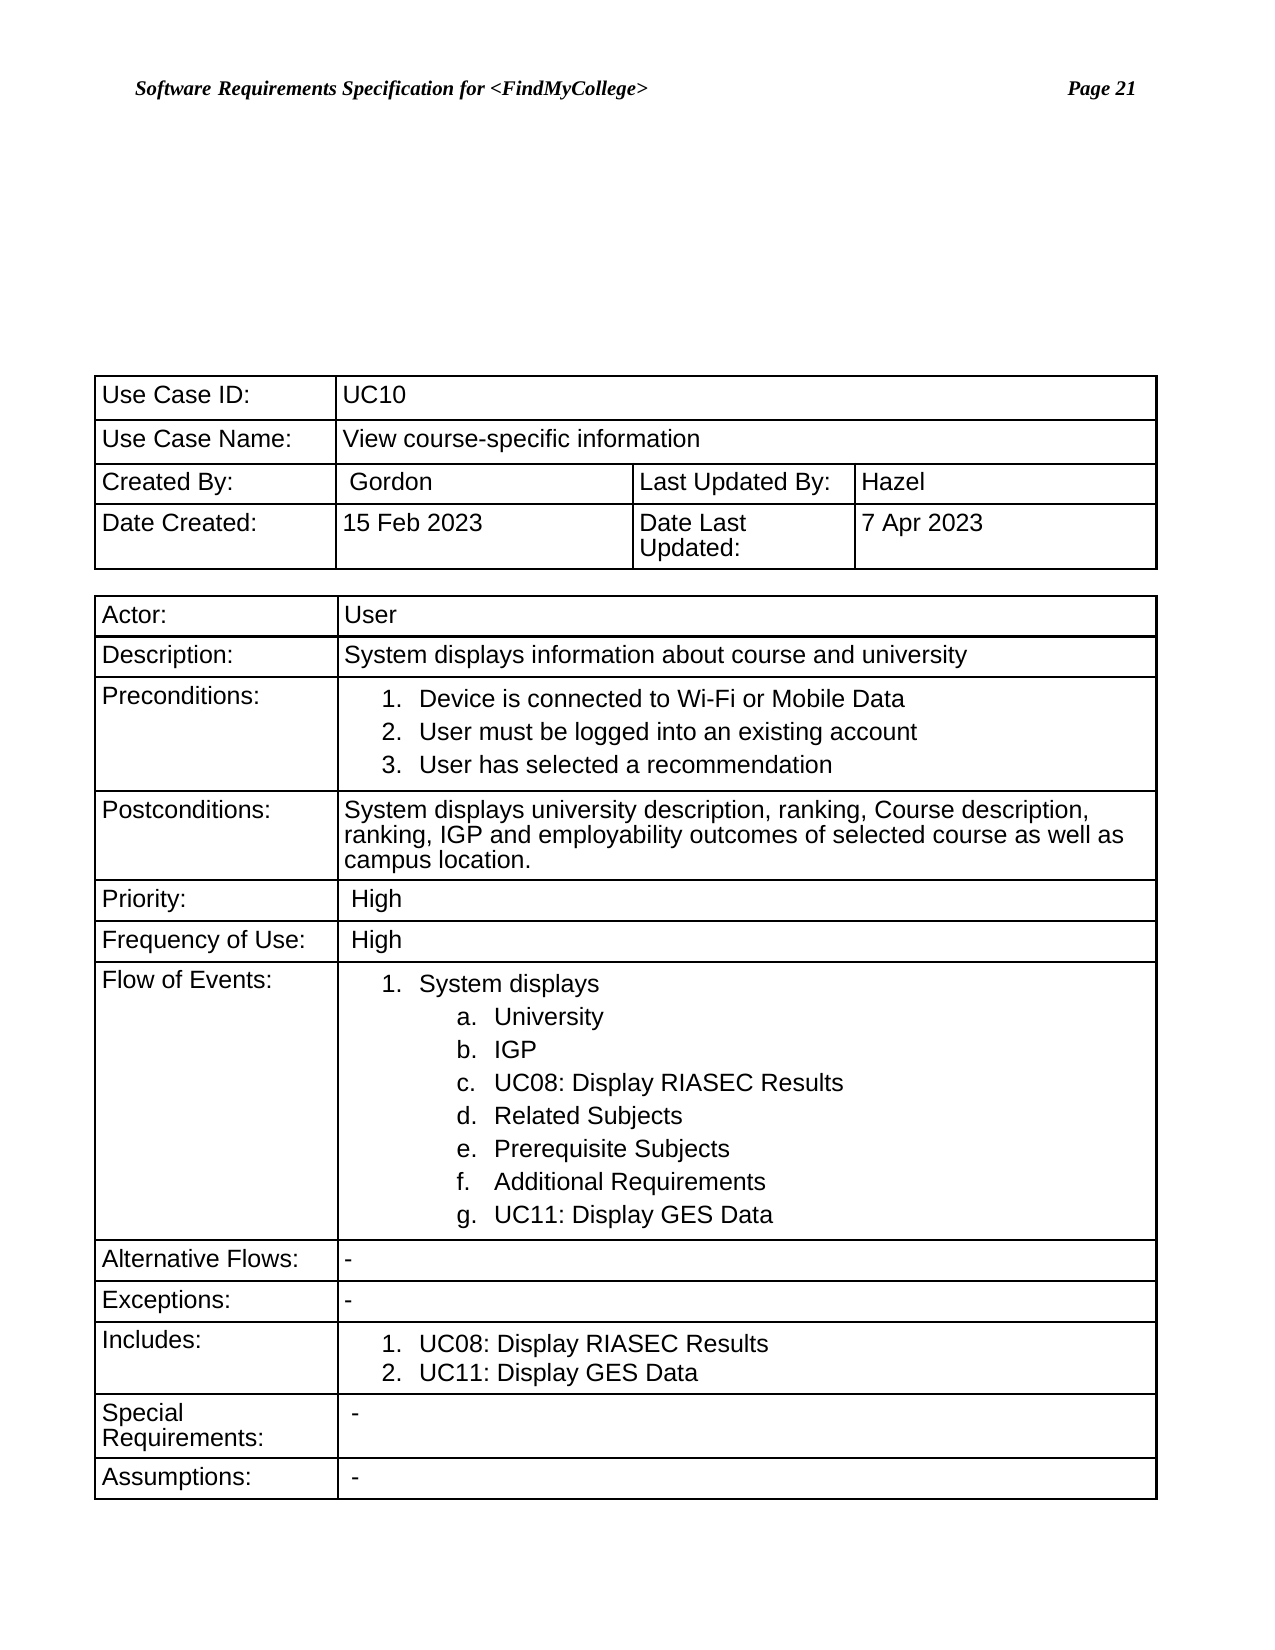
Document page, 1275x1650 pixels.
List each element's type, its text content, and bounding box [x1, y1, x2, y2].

table_header Actor: [96, 597, 337, 635]
table_cell Use Case Name: [96, 421, 335, 462]
table_cell Special Requirements: [96, 1395, 337, 1457]
table_cell Flow of Events: [96, 963, 337, 1239]
table_header User [339, 597, 1155, 635]
table_cell Preconditions: [96, 678, 337, 790]
table_cell Includes: [96, 1323, 337, 1393]
table_cell System displays University IGP UC08: Display RIASEC Results Related Subjects Prerequisite Subjects Additional Requirements UC11: Display GES Data [339, 963, 1155, 1239]
table_cell Description: [96, 638, 337, 676]
table_cell Priority: [96, 881, 337, 920]
table_cell - [339, 1282, 1155, 1321]
table_cell View course-specific information [337, 421, 1155, 462]
table_cell System displays university description, ranking, Course description, ranking, IGP and employability outcomes of selected course as well as campus location. [339, 792, 1155, 879]
table_cell System displays information about course and university [339, 638, 1155, 676]
table_cell High [339, 922, 1155, 961]
table_cell Device is connected to Wi-Fi or Mobile Data User must be logged into an existing account User has selected a recommendation [339, 678, 1155, 790]
table_cell UC08: Display RIASEC Results UC11: Display GES Data [339, 1323, 1155, 1393]
table_cell Gordon [337, 465, 632, 503]
table_header UC10 [337, 377, 1155, 419]
table_cell Alternative Flows: [96, 1241, 337, 1280]
table_cell - [339, 1241, 1155, 1280]
table_cell High [339, 881, 1155, 920]
table_cell 15 Feb 2023 [337, 505, 632, 568]
table_cell Last Updated By: [634, 465, 854, 503]
table_cell Assumptions: [96, 1459, 337, 1498]
table_cell 7 Apr 2023 [856, 505, 1155, 568]
table_cell - [339, 1395, 1155, 1457]
table_cell Date Created: [96, 505, 335, 568]
table_cell Created By: [96, 465, 335, 503]
table_cell Postconditions: [96, 792, 337, 879]
table_header Use Case ID: [96, 377, 335, 419]
table_cell Date Last Updated: [634, 505, 854, 568]
table_cell - [339, 1459, 1155, 1498]
table_cell Frequency of Use: [96, 922, 337, 961]
table_cell Hazel [856, 465, 1155, 503]
table_cell Exceptions: [96, 1282, 337, 1321]
